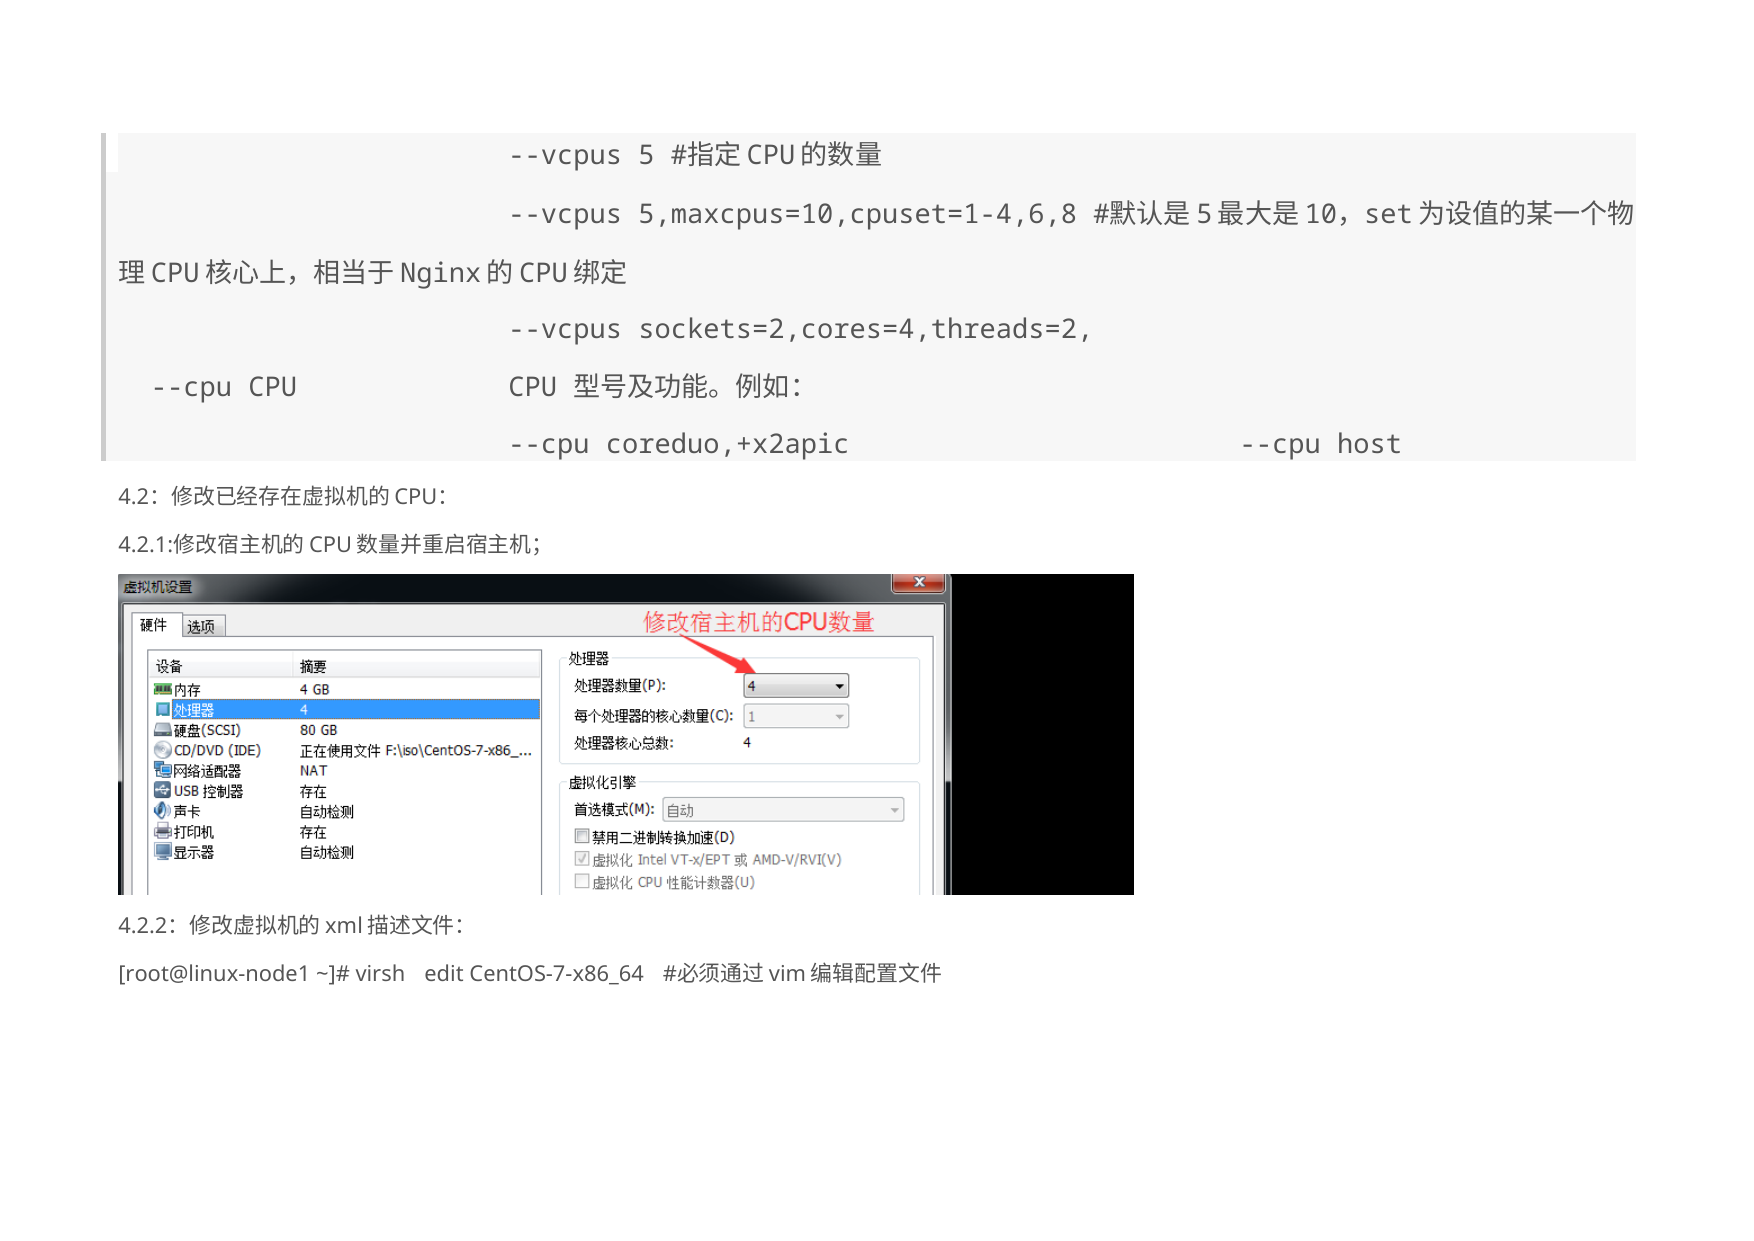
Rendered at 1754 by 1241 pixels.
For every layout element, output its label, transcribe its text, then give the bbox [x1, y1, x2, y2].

picture [118, 574, 1134, 895]
text --vcpus 5 #指定CPU的数量 [118, 133, 1636, 172]
text 4.2.2：修改虚拟机的xml描述文件： [118, 908, 1636, 940]
text --cpu coreduo,+x2apic --cpu host [106, 424, 1636, 461]
text [root@linux-node1 ~]# virsh edit CentOS-7-x86_64 #必须通过vim编辑配置文件 [118, 956, 1636, 988]
text 4.2.1:修改宿主机的CPU数量并重启宿主机； [118, 527, 1636, 559]
text --vcpus 5,maxcpus=10,cpuset=1-4,6,8 #默认是5最大是10，set为设值的某一个物理CPU核心上，相当于Nginx的CPU绑定 [106, 192, 1636, 290]
text --vcpus sockets=2,cores=4,threads=2, [106, 310, 1636, 347]
text --cpu CPU CPU 型号及功能。例如： [106, 365, 1636, 404]
text 4.2：修改已经存在虚拟机的CPU： [118, 479, 1636, 511]
